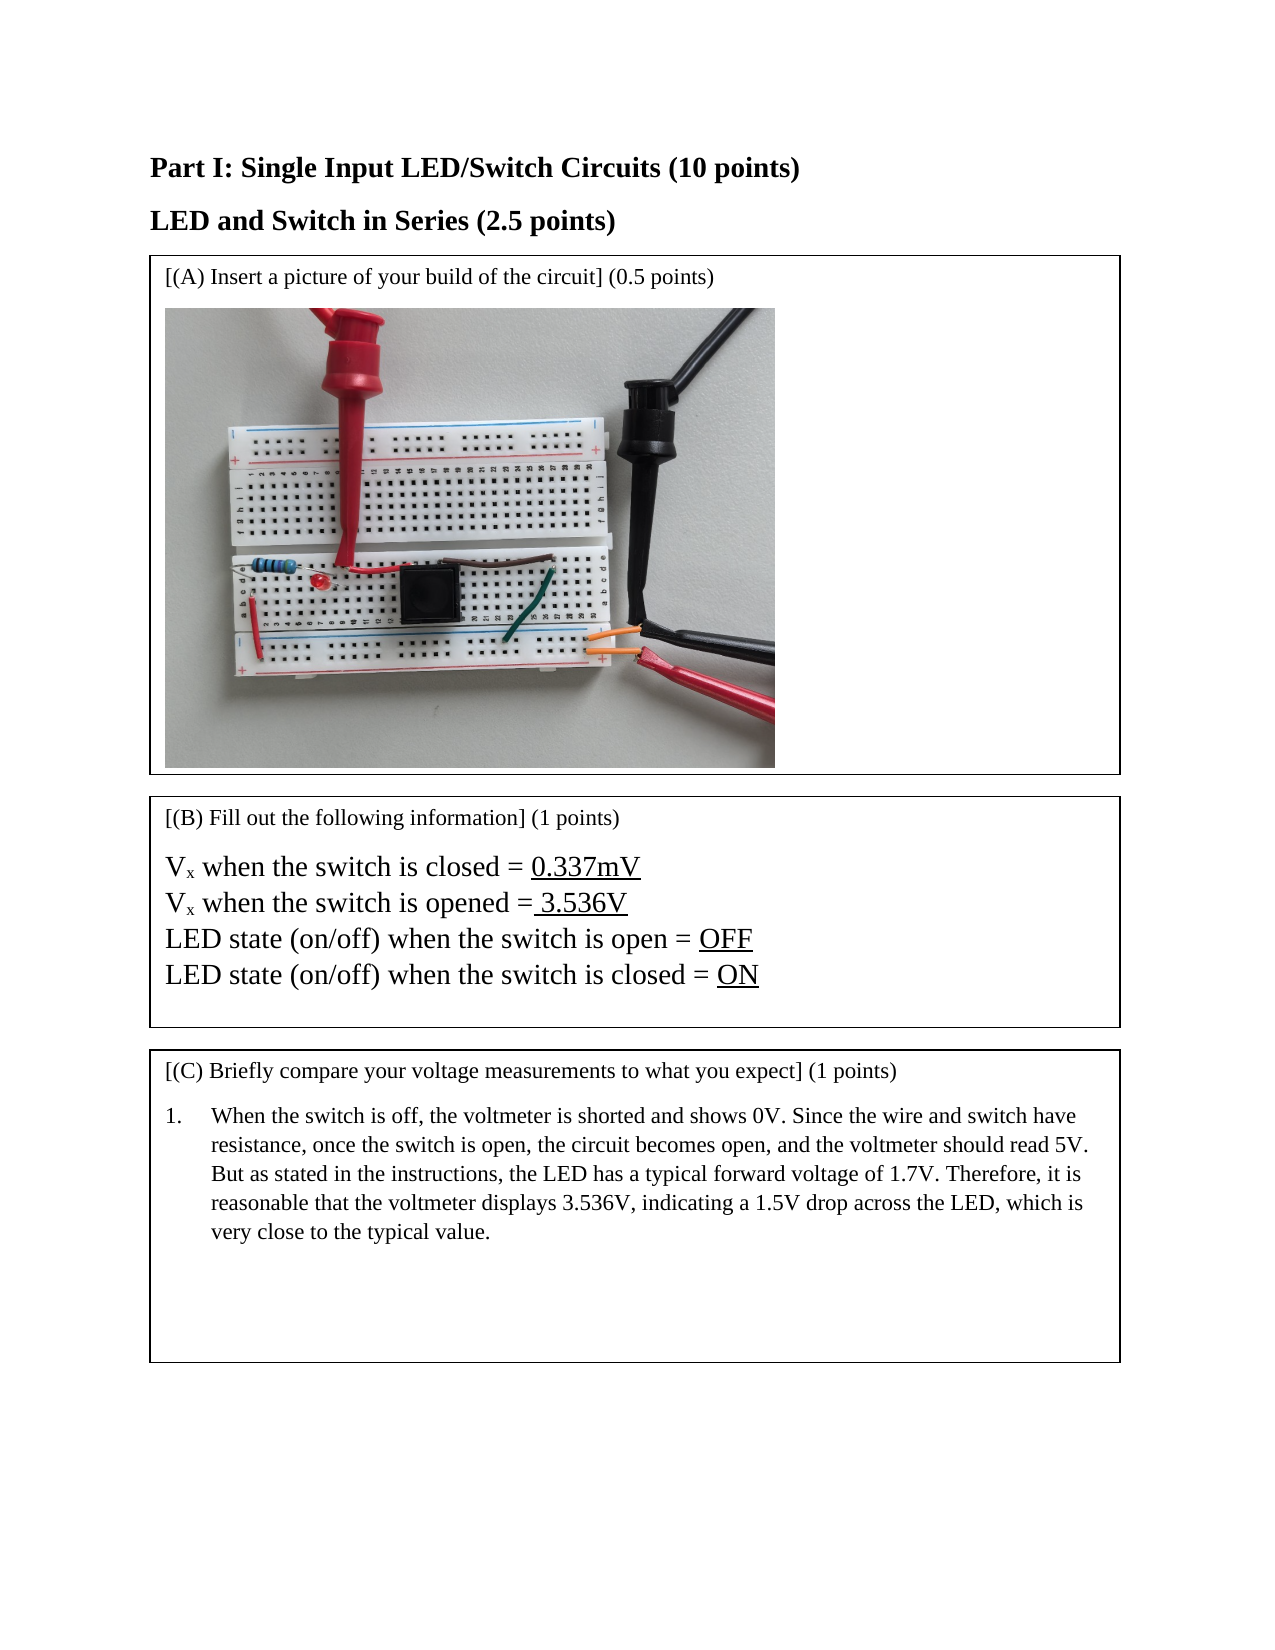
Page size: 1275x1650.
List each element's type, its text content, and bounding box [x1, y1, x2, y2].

text LED and Switch in Series (2.5 points) [150, 203, 1125, 236]
text Part I: Single Input LED/Switch Circuits (10 points) [150, 150, 1125, 183]
picture [165, 308, 775, 768]
